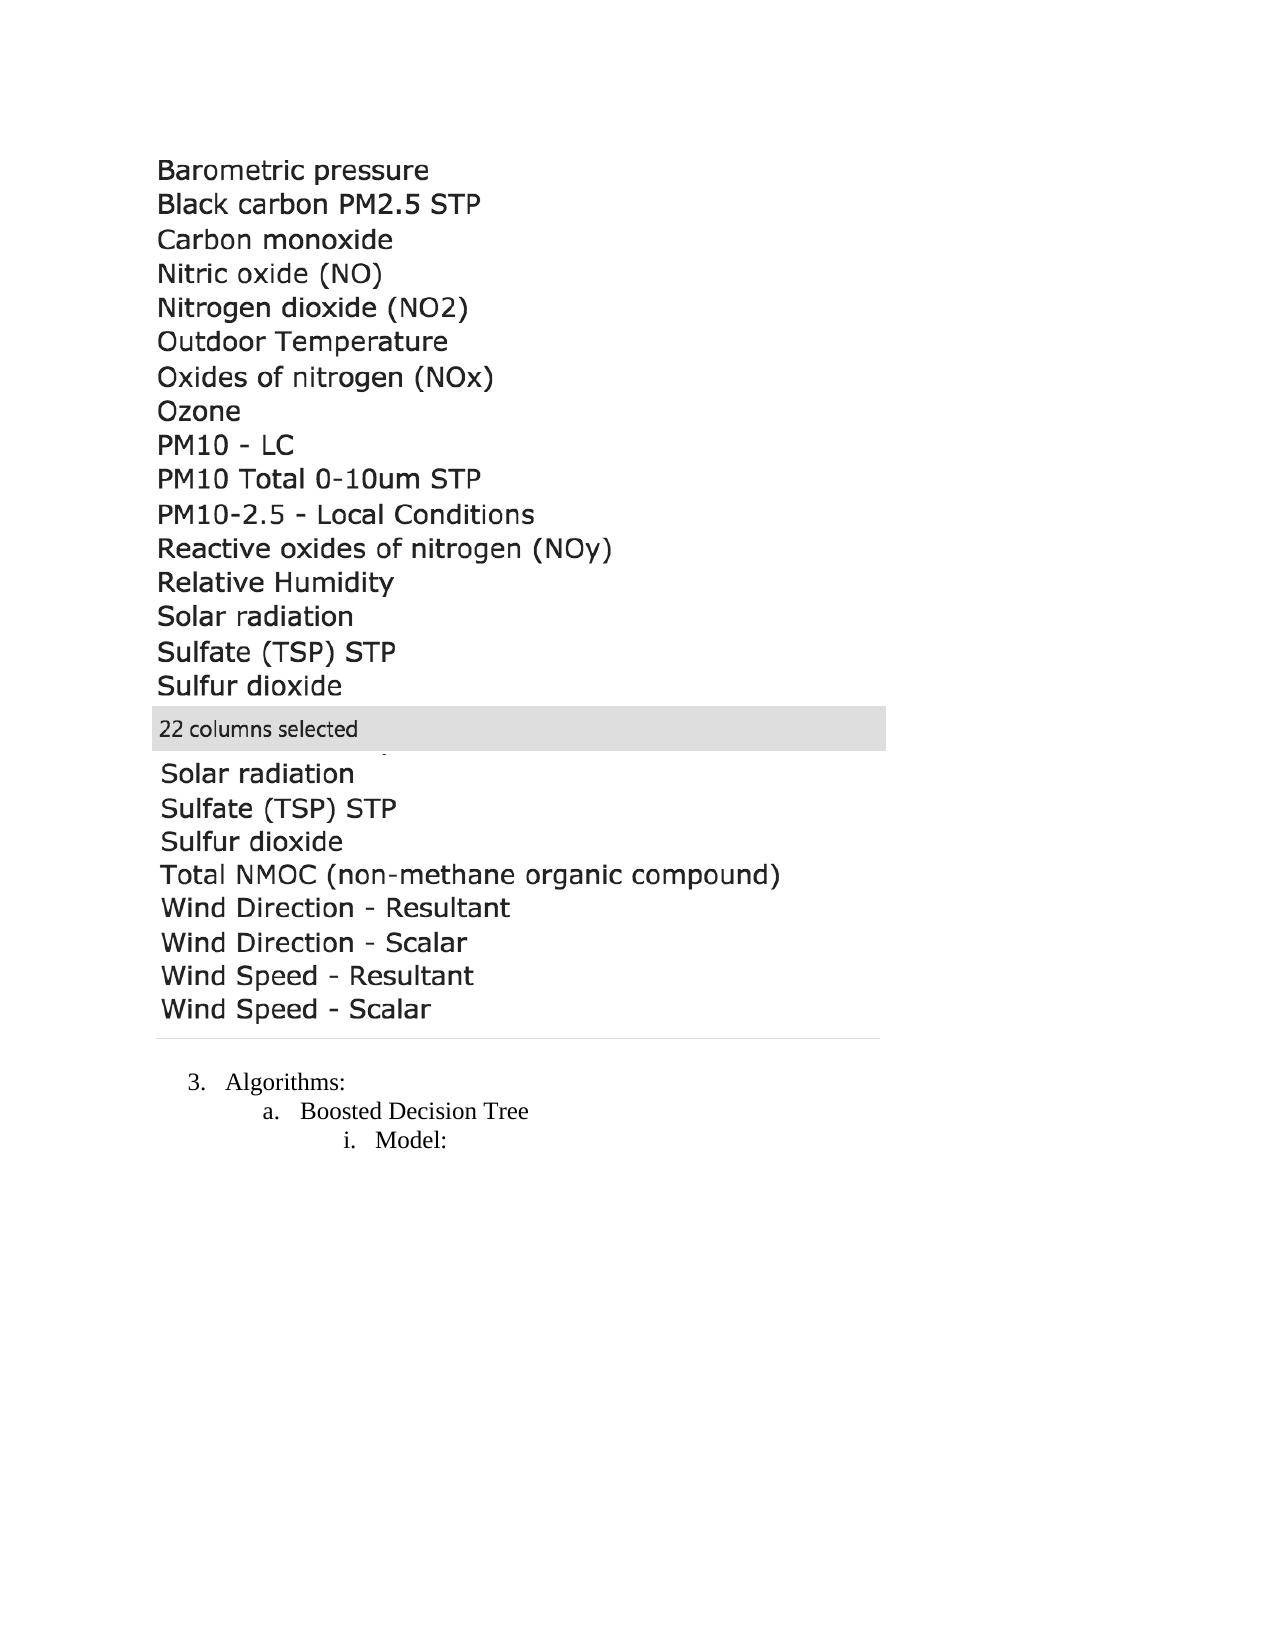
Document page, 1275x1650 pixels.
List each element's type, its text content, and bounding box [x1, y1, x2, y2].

list Algorithms: [187, 1067, 1125, 1096]
picture [150, 150, 909, 1039]
list Model: [356, 1125, 1125, 1153]
list Boosted Decision Tree [262, 1096, 1125, 1125]
